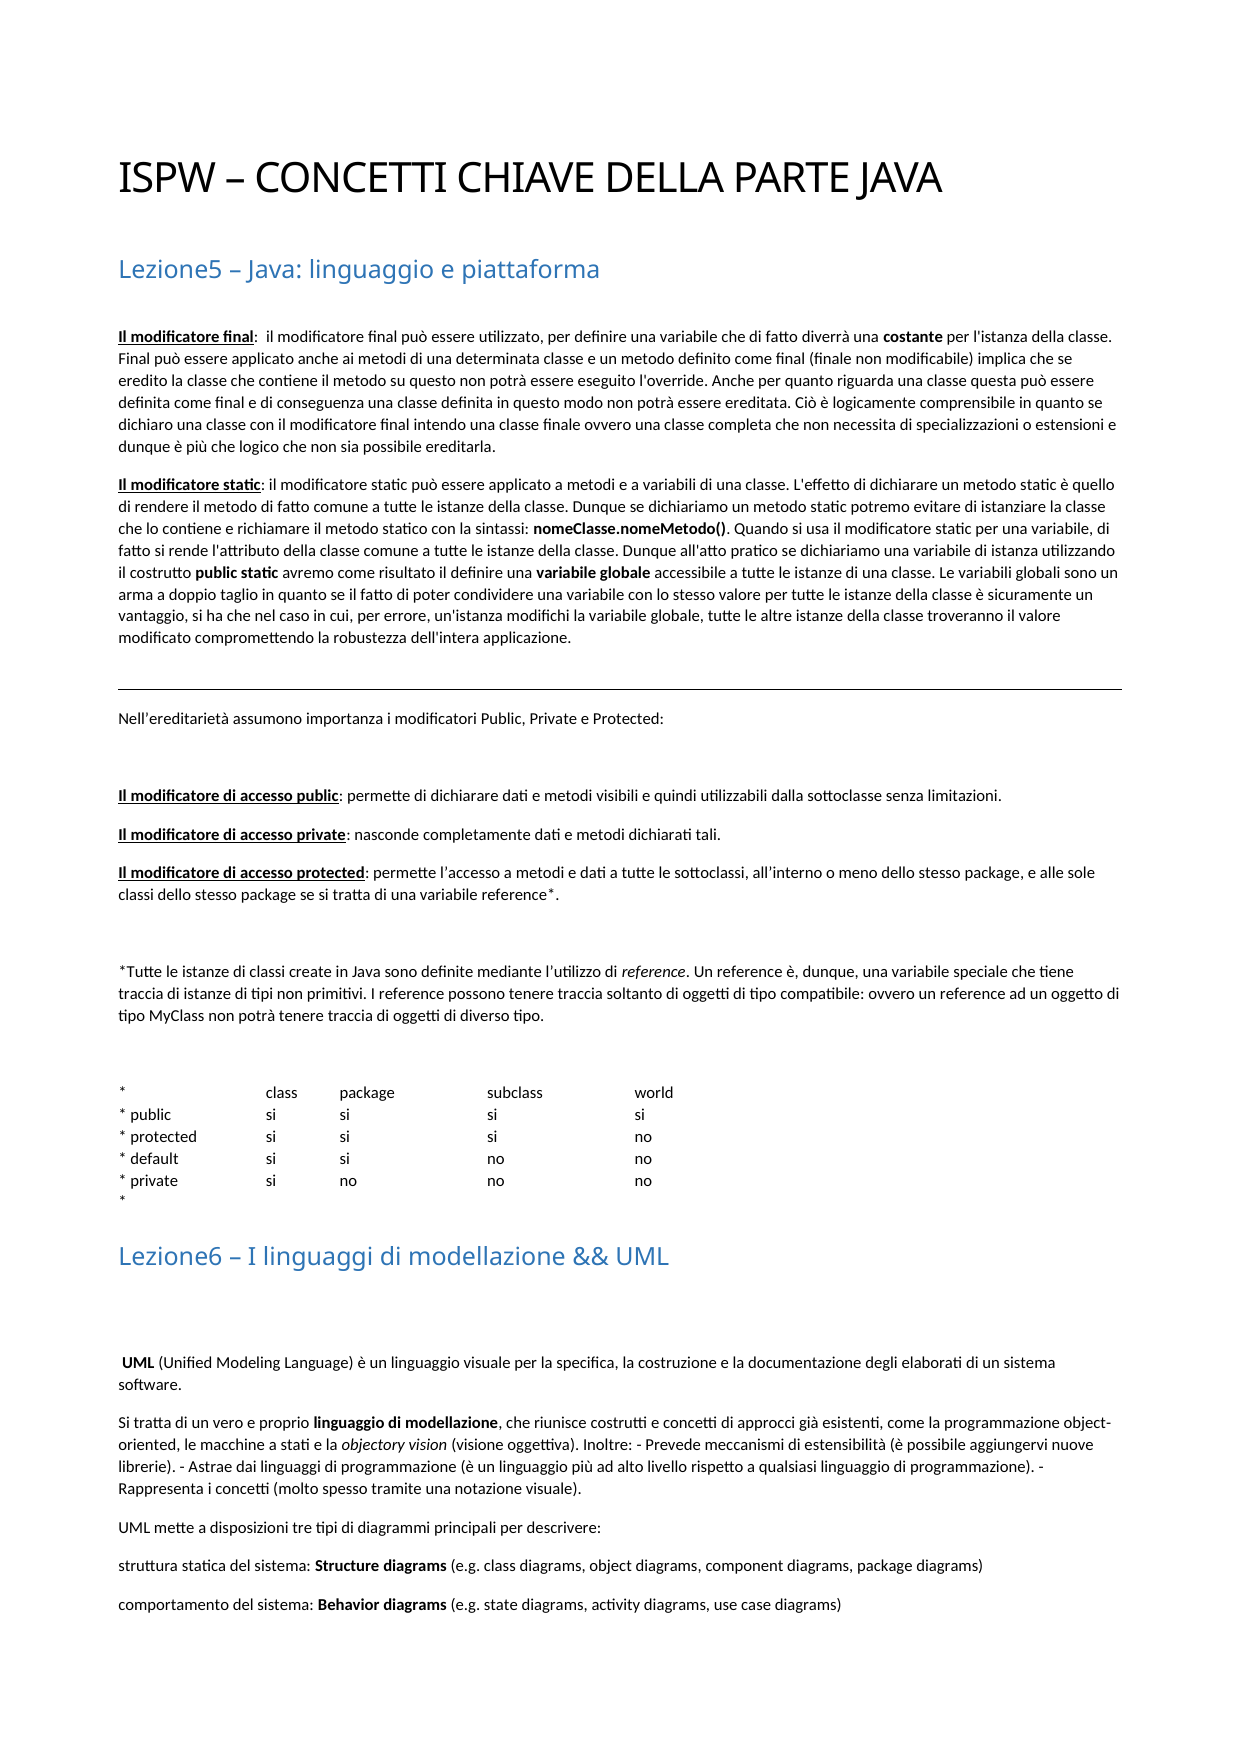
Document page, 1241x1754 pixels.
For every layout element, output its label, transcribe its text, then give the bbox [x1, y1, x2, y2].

text Nell’ereditarietà assumono importanza i modificatori Public, Private e Protected: [118, 708, 1122, 729]
text *Tutte le istanze di classi create in Java sono definite mediante l’utilizzo di reference. Un reference è, dunque, una variabile speciale che tiene traccia di istanze di tipi non primitivi. I reference possono tenere traccia soltanto di oggetti di tipo compatibile: ovvero un reference ad un oggetto di tipo MyClass non potrà tenere traccia di oggetti di diverso tipo. [118, 961, 1122, 1026]
text Il modificatore di accesso public: permette di dichiarare dati e metodi visibili e quindi utilizzabili dalla sottoclasse senza limitazioni. [118, 785, 1122, 806]
text * class package subclass world * public si si si si * protected si si si no * default si si no no * private si no no no * [118, 1082, 1122, 1212]
text Il modificatore static: il modificatore static può essere applicato a metodi e a variabili di una classe. L'effetto di dichiarare un metodo static è quello di rendere il metodo di fatto comune a tutte le istanze della classe. Dunque se dichiariamo un metodo static potremo evitare di istanziare la classe che lo contiene e richiamare il metodo statico con la sintassi: nomeClasse.nomeMetodo(). Quando si usa il modificatore static per una variabile, di fatto si rende l'attributo della classe comune a tutte le istanze della classe. Dunque all'atto pratico se dichiariamo una variabile di istanza utilizzando il costrutto public static avremo come risultato il definire una variabile globale accessibile a tutte le istanze di una classe. Le variabili globali sono un arma a doppio taglio in quanto se il fatto di poter condividere una variabile con lo stesso valore per tutte le istanze della classe è sicuramente un vantaggio, si ha che nel caso in cui, per errore, un'istanza modifichi la variabile globale, tutte le altre istanze della classe troveranno il valore modificato compromettendo la robustezza dell'intera applicazione. [118, 474, 1122, 648]
text UML mette a disposizioni tre tipi di diagrammi principali per descrivere: [118, 1517, 1122, 1537]
subtitle Lezione6 – I linguaggi di modellazione && UML [118, 1238, 1122, 1273]
subtitle Lezione5 – Java: linguaggio e piattaforma [118, 251, 1122, 285]
text struttura statica del sistema: Structure diagrams (e.g. class diagrams, object diagrams, component diagrams, package diagrams) [118, 1556, 1122, 1576]
text Il modificatore final: il modificatore final può essere utilizzato, per definire una variabile che di fatto diverrà una costante per l'istanza della classe. Final può essere applicato anche ai metodi di una determinata classe e un metodo definito come final (finale non modificabile) implica che se eredito la classe che contiene il metodo su questo non potrà essere eseguito l'override. Anche per quanto riguarda una classe questa può essere definita come final e di conseguenza una classe definita in questo modo non potrà essere ereditata. Ciò è logicamente comprensibile in quanto se dichiaro una classe con il modificatore final intendo una classe finale ovvero una classe completa che non necessita di specializzazioni o estensioni e dunque è più che logico che non sia possibile ereditarla. [118, 327, 1122, 456]
text Il modificatore di accesso protected: permette l’accesso a metodi e dati a tutte le sottoclassi, all’interno o meno dello stesso package, e alle sole classi dello stesso package se si tratta di una variabile reference*. [118, 862, 1122, 905]
text Il modificatore di accesso private: nasconde completamente dati e metodi dichiarati tali. [118, 824, 1122, 844]
text Si tratta di un vero e proprio linguaggio di modellazione, che riunisce costrutti e concetti di approcci già esistenti, come la programmazione object-oriented, le macchine a stati e la objectory vision (visione oggettiva). Inoltre: - Prevede meccanismi di estensibilità (è possibile aggiungervi nuove librerie). - Astrae dai linguaggi di programmazione (è un linguaggio più ad alto livello rispetto a qualsiasi linguaggio di programmazione). - Rappresenta i concetti (molto spesso tramite una notazione visuale). [118, 1413, 1122, 1499]
text comportamento del sistema: Behavior diagrams (e.g. state diagrams, activity diagrams, use case diagrams) [118, 1594, 1122, 1614]
text UML (Unified Modeling Language) è un linguaggio visuale per la specifica, la costruzione e la documentazione degli elaborati di un sistema software. [118, 1352, 1122, 1394]
title ISPW – CONCETTI CHIAVE DELLA PARTE JAVA [118, 148, 1122, 204]
